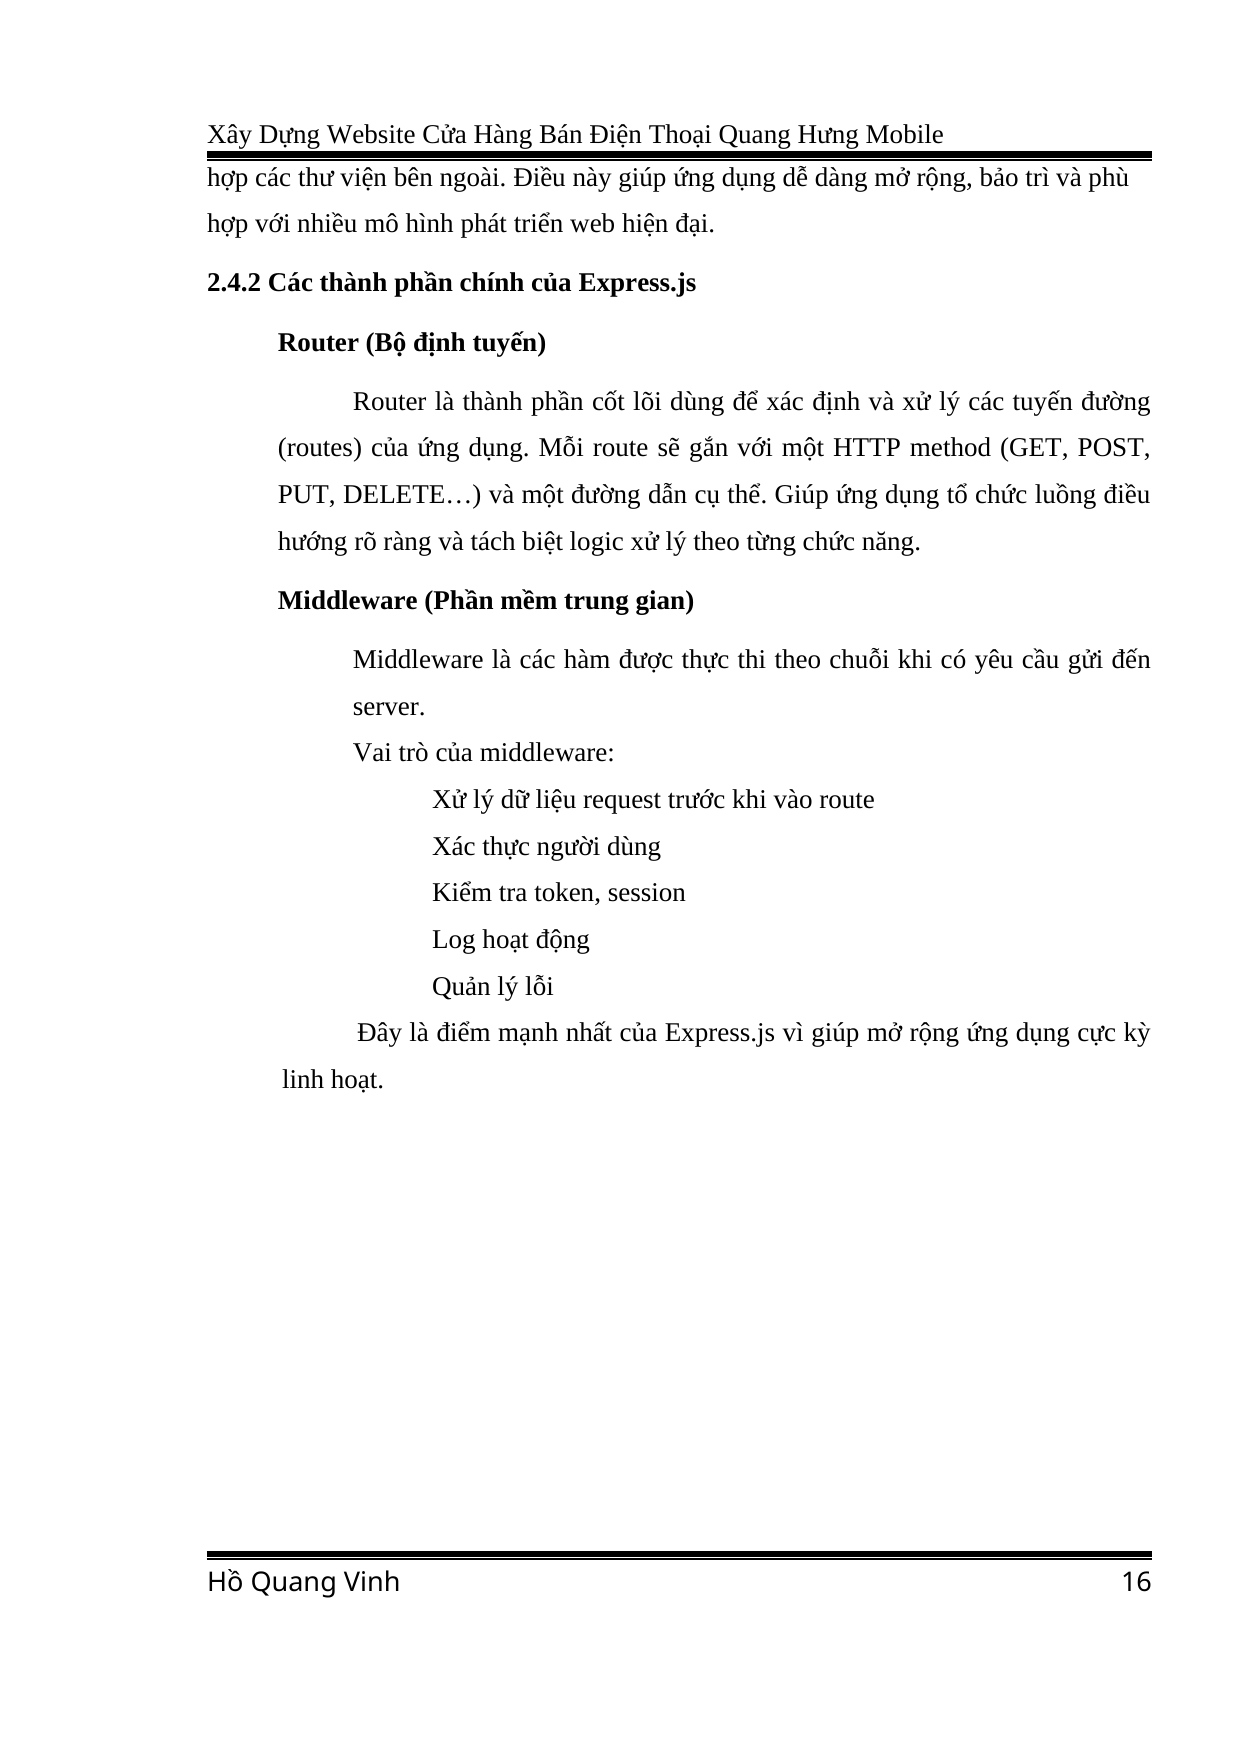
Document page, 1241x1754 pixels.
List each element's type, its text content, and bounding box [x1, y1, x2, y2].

text Đây là điểm mạnh nhất của Express.js vì giúp mở rộng ứng dụng cực kỳ linh hoạt. [282, 1017, 1152, 1094]
text Middleware là các hàm được thực thi theo chuỗi khi có yêu cầu gửi đến server. Vai trò của middleware: [353, 643, 1152, 768]
text Quản lý lỗi [357, 970, 1152, 1001]
text Router (Bộ định tuyến) [207, 326, 1152, 357]
text Middleware (Phần mềm trung gian) [207, 584, 1152, 615]
text Xác thực người dùng [357, 830, 1152, 861]
text Xử lý dữ liệu request trước khi vào route [357, 783, 1152, 814]
subtitle Các thành phần chính của Express.js [207, 267, 1152, 298]
text Kiểm tra token, session [357, 877, 1152, 908]
text Router là thành phần cốt lõi dùng để xác định và xử lý các tuyến đường (routes) của ứng dụng. Mỗi route sẽ gắn với một HTTP method (GET, POST, PUT, DELETE…) và một đường dẫn cụ thể. Giúp ứng dụng tổ chức luồng điều hướng rõ ràng và tách biệt logic xử lý theo từng chức năng. [278, 385, 1152, 556]
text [207, 161, 1152, 238]
text Log hoạt động [357, 923, 1152, 954]
